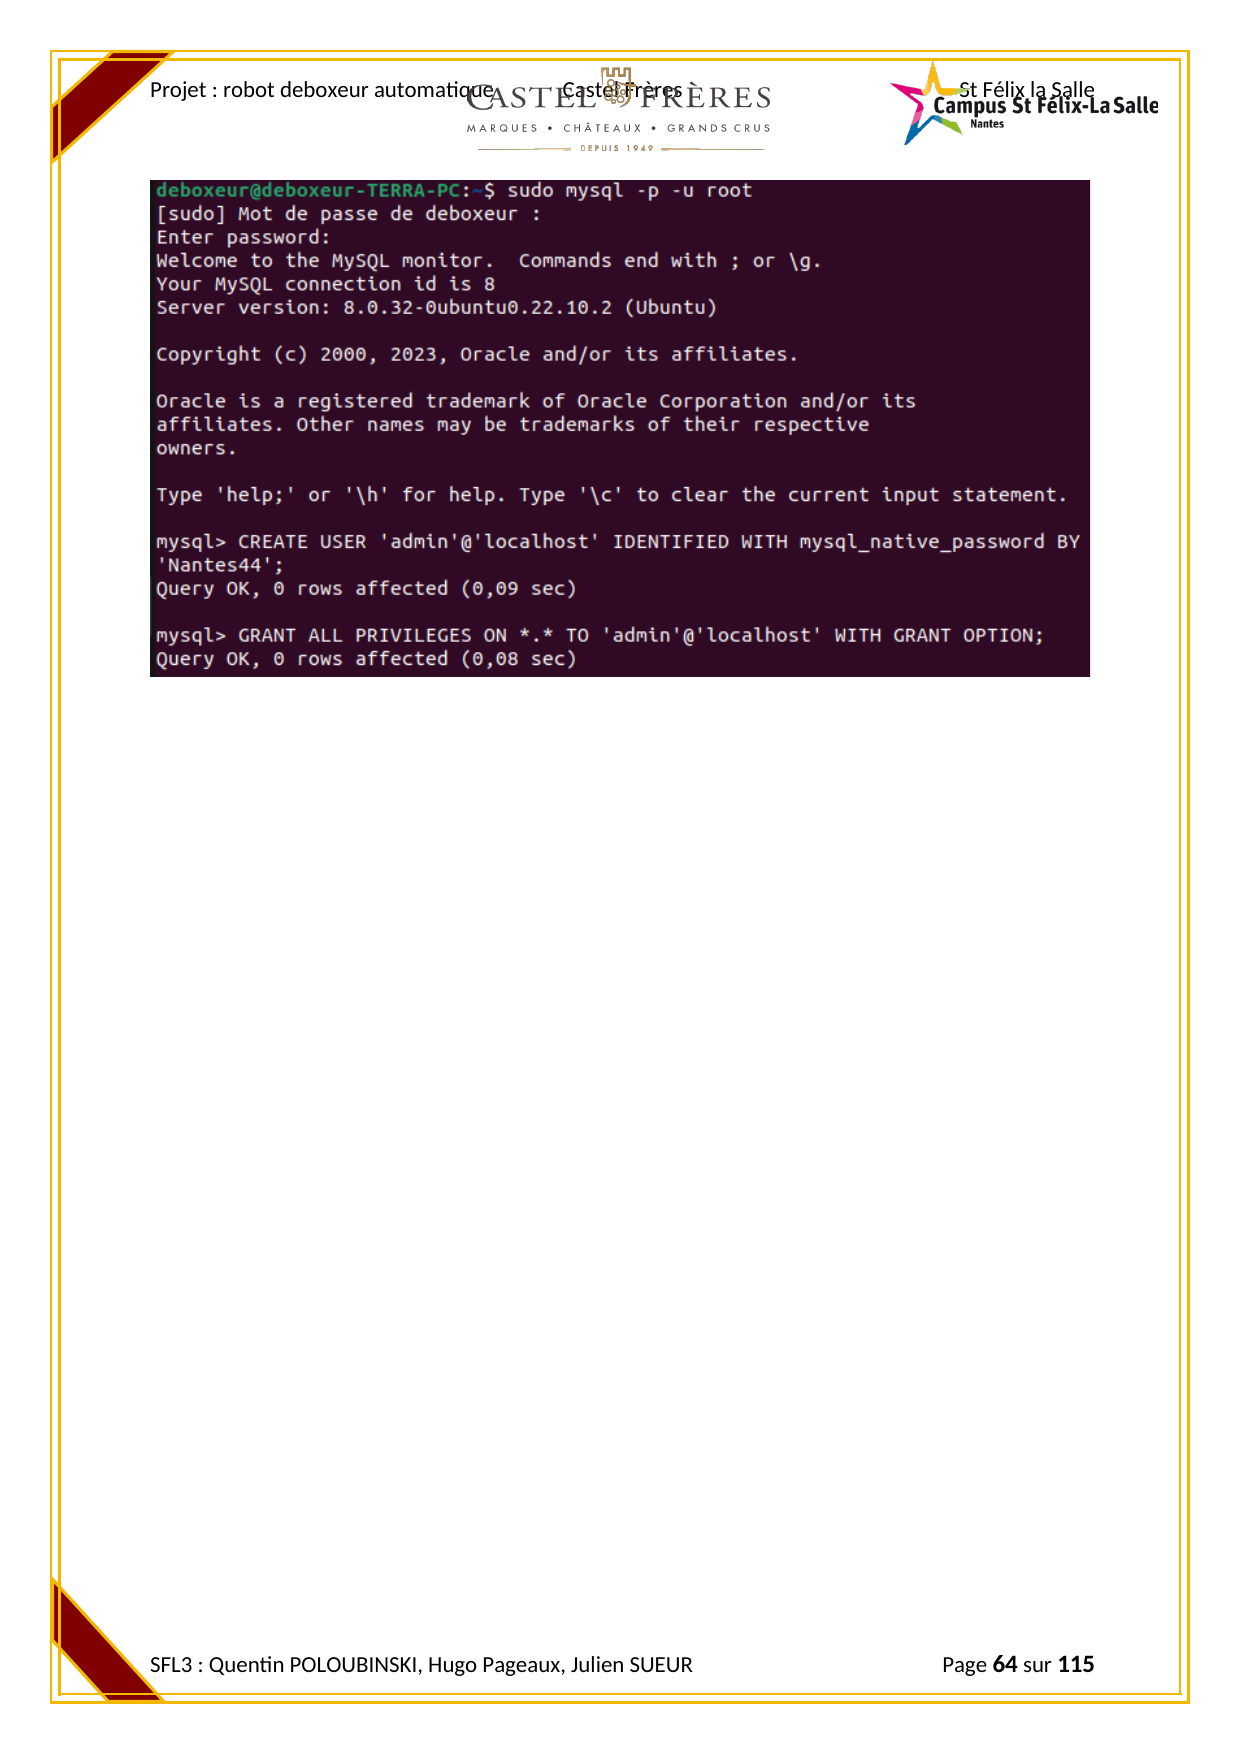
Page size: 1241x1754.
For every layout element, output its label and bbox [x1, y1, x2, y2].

picture [889, 60, 1158, 145]
picture [150, 180, 1091, 677]
picture [460, 59, 773, 157]
